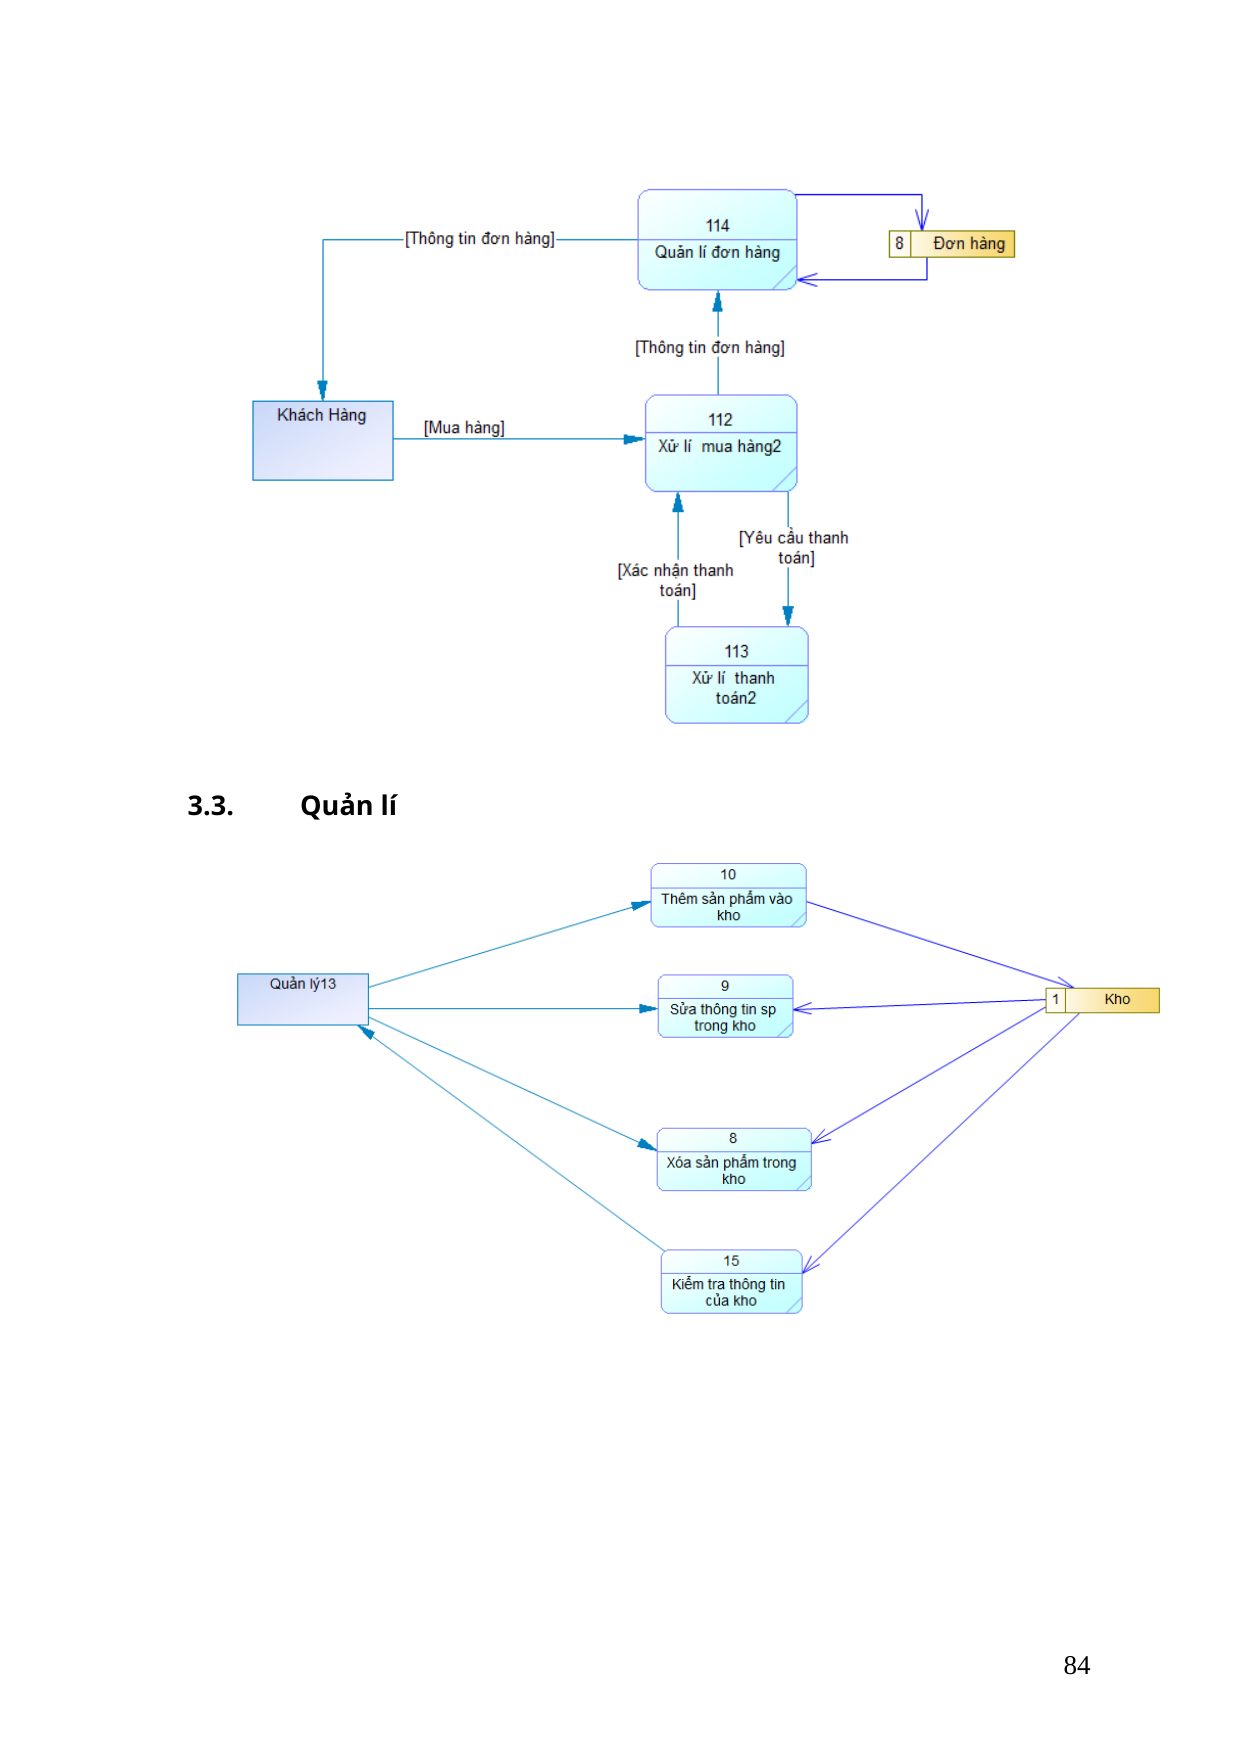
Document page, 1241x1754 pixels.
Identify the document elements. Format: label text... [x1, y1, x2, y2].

text Quản lí [187, 787, 1090, 824]
picture [225, 862, 1166, 1323]
picture [225, 150, 1054, 759]
